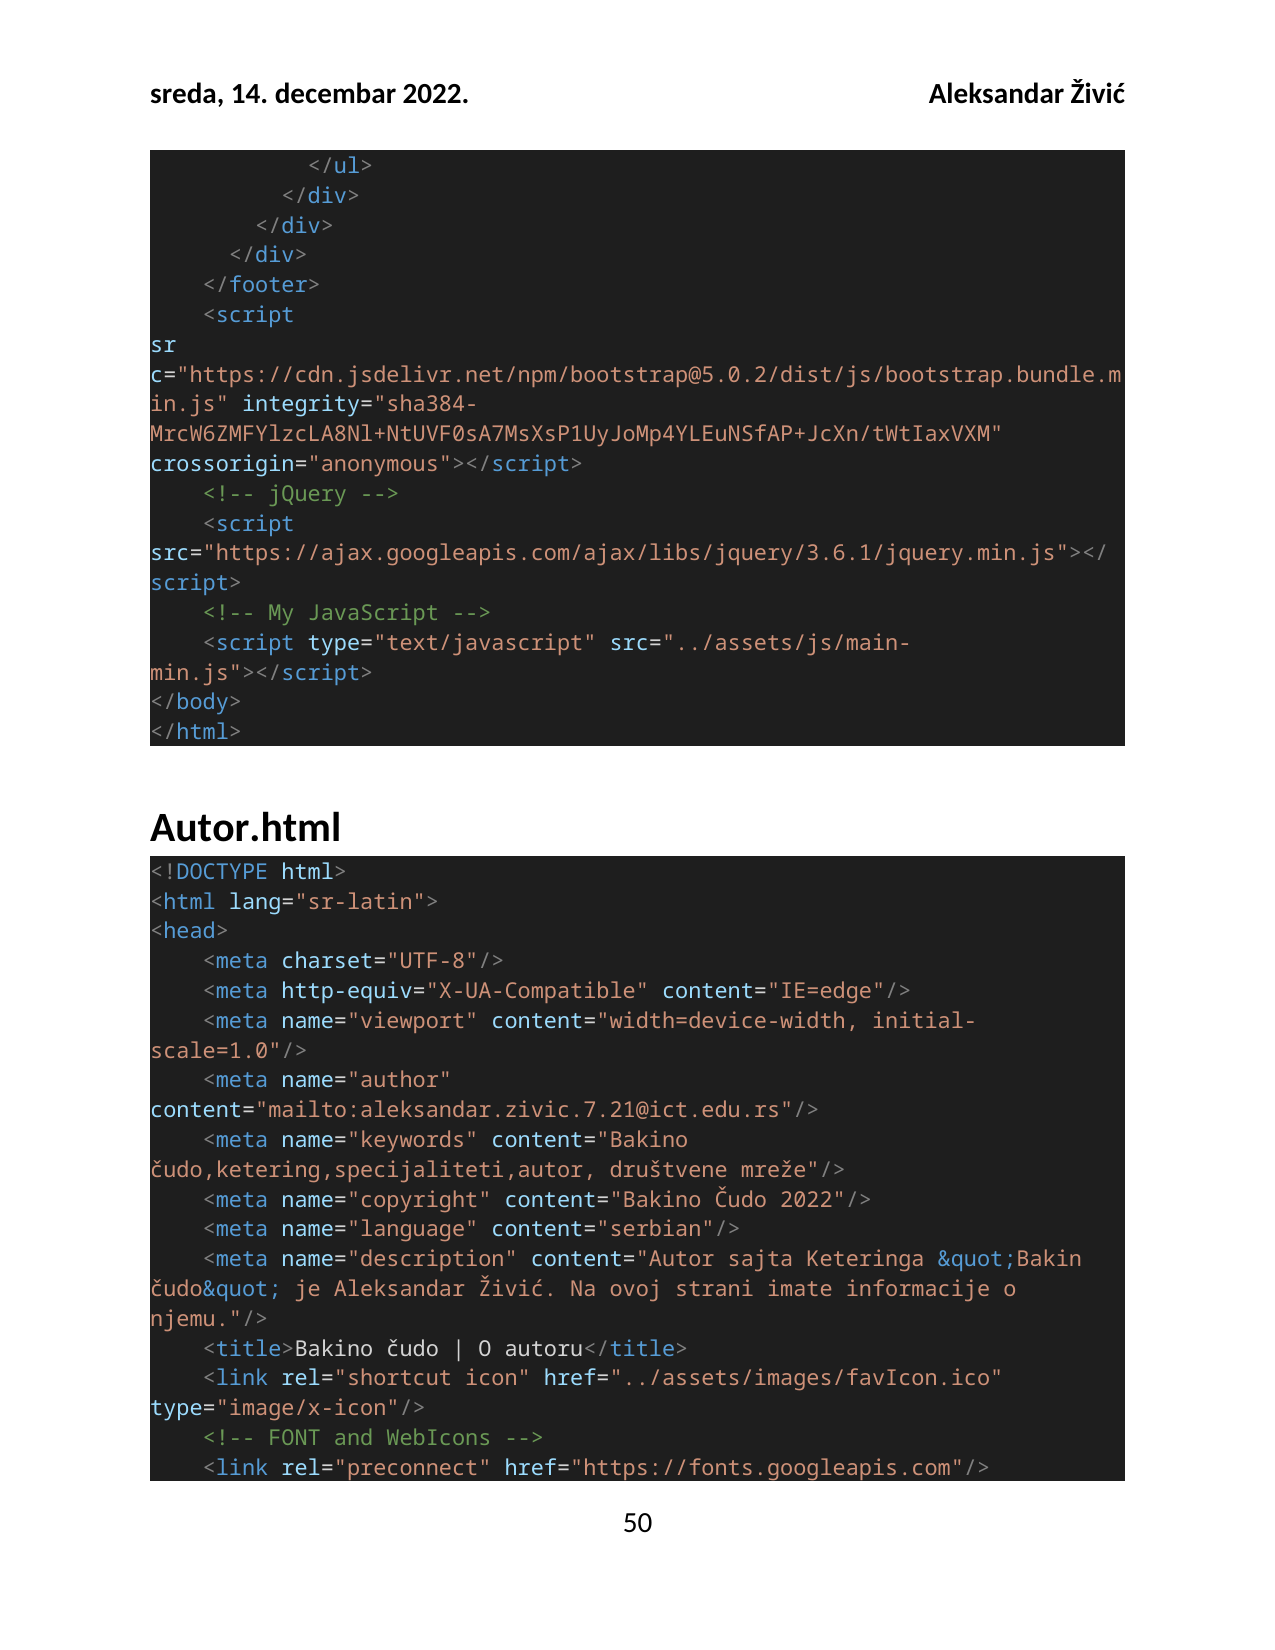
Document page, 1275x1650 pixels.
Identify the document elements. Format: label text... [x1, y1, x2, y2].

text <!-- FONT and WebIcons --> [150, 1422, 1125, 1452]
text <meta name="language" content="serbian"/> [150, 1213, 1125, 1243]
text </div> [150, 209, 1125, 239]
text <meta name="description" content="Autor sajta Keteringa &quot;Bakin čudo&quot; je Aleksandar Živić. Na ovoj strani imate informacije o njemu."/> [150, 1243, 1125, 1332]
subtitle Autor.html [150, 801, 1125, 852]
text </div> [150, 180, 1125, 209]
text <meta name="viewport" content="width=device-width, initial-scale=1.0"/> [150, 1005, 1125, 1064]
text </body> [150, 686, 1125, 716]
text </html> [150, 716, 1125, 746]
text <!-- jQuery --> [150, 478, 1125, 507]
text </footer> [150, 269, 1125, 299]
text <html lang="sr-latin"> [150, 886, 1125, 915]
text <script src="https://ajax.googleapis.com/ajax/libs/jquery/3.6.1/jquery.min.js"></script> [150, 507, 1125, 597]
text <!-- My JavaScript --> [150, 597, 1125, 627]
text <!DOCTYPE html> [150, 856, 1125, 886]
text <link rel="shortcut icon" href="../assets/images/favIcon.ico" type="image/x-icon"/> [150, 1362, 1125, 1422]
text </ul> [150, 150, 1125, 180]
text <script type="text/javascript" src="../assets/js/main-min.js"></script> [150, 627, 1125, 686]
text <meta http-equiv="X-UA-Compatible" content="IE=edge"/> [150, 975, 1125, 1005]
text <meta name="author" content="mailto:aleksandar.zivic.7.21@ict.edu.rs"/> [150, 1064, 1125, 1124]
text <meta charset="UTF-8"/> [150, 945, 1125, 975]
text <meta name="copyright" content="Bakino Čudo 2022"/> [150, 1183, 1125, 1213]
text <head> [150, 915, 1125, 945]
text </div> [150, 239, 1125, 269]
text <meta name="keywords" content="Bakino čudo,ketering,specijaliteti,autor, društvene mreže"/> [150, 1124, 1125, 1183]
text <link rel="preconnect" href="https://fonts.googleapis.com"/> [150, 1452, 1125, 1481]
text <script src="https://cdn.jsdelivr.net/npm/bootstrap@5.0.2/dist/js/bootstrap.bundle.min.js" integrity="sha384-MrcW6ZMFYlzcLA8Nl+NtUVF0sA7MsXsP1UyJoMp4YLEuNSfAP+JcXn/tWtIaxVXM" crossorigin="anonymous"></script> [150, 299, 1125, 478]
text <title>Bakino čudo | O autoru</title> [150, 1332, 1125, 1362]
